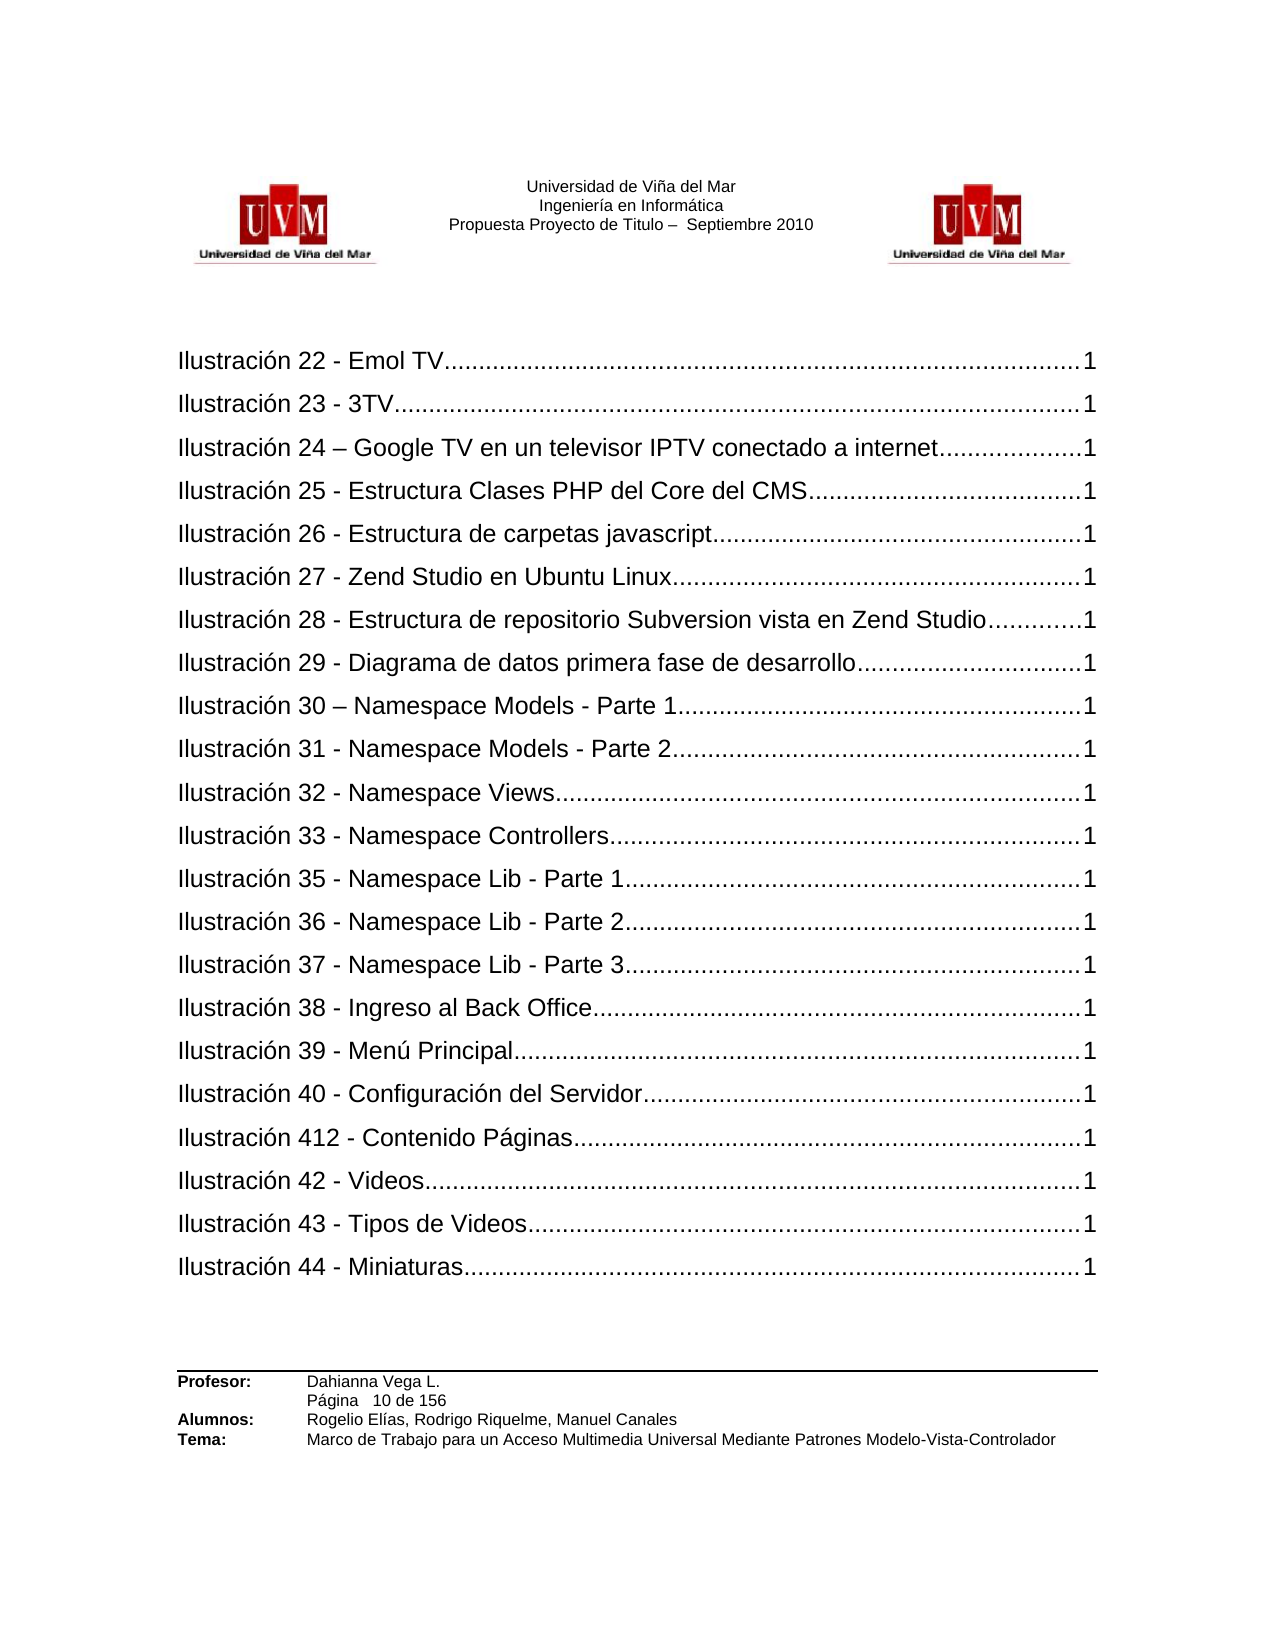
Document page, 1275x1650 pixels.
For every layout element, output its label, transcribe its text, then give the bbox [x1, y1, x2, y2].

text Ilustración 35 - Namespace Lib - Parte 1 1 [177, 864, 1098, 893]
text Ilustración 36 - Namespace Lib - Parte 2 1 [177, 907, 1098, 936]
text Ilustración 40 - Configuración del Servidor 1 [177, 1079, 1098, 1108]
picture [871, 176, 1084, 267]
text Ilustración 28 - Estructura de repositorio Subversion vista en Zend Studio 1 [177, 605, 1098, 634]
text Ilustración 39 - Menú Principal 1 [177, 1036, 1098, 1065]
text Ilustración 26 - Estructura de carpetas javascript 1 [177, 519, 1098, 548]
text Ilustración 32 - Namespace Views 1 [177, 778, 1098, 806]
text Ilustración 37 - Namespace Lib - Parte 3 1 [177, 950, 1098, 979]
text Ilustración 38 - Ingreso al Back Office 1 [177, 993, 1098, 1022]
text Ilustración 31 - Namespace Models - Parte 2 1 [177, 734, 1098, 763]
picture [177, 176, 390, 267]
text Ilustración 33 - Namespace Controllers 1 [177, 821, 1098, 849]
text Ilustración 29 - Diagrama de datos primera fase de desarrollo 1 [177, 648, 1098, 677]
text Ilustración 23 - 3TV 1 [177, 389, 1098, 418]
text Ilustración 25 - Estructura Clases PHP del Core del CMS 1 [177, 476, 1098, 504]
text Ilustración 27 - Zend Studio en Ubuntu Linux 1 [177, 562, 1098, 591]
text Ilustración 42 - Videos 1 [177, 1166, 1098, 1194]
text Ilustración 44 - Miniaturas 1 [177, 1252, 1098, 1281]
text Ilustración 412 - Contenido Páginas 1 [177, 1123, 1098, 1151]
text Ilustración 22 - Emol TV 1 [177, 346, 1098, 375]
text Ilustración 24 – Google TV en un televisor IPTV conectado a internet 1 [177, 433, 1098, 461]
text Ilustración 30 – Namespace Models - Parte 1 1 [177, 691, 1098, 720]
text Ilustración 43 - Tipos de Videos 1 [177, 1209, 1098, 1238]
